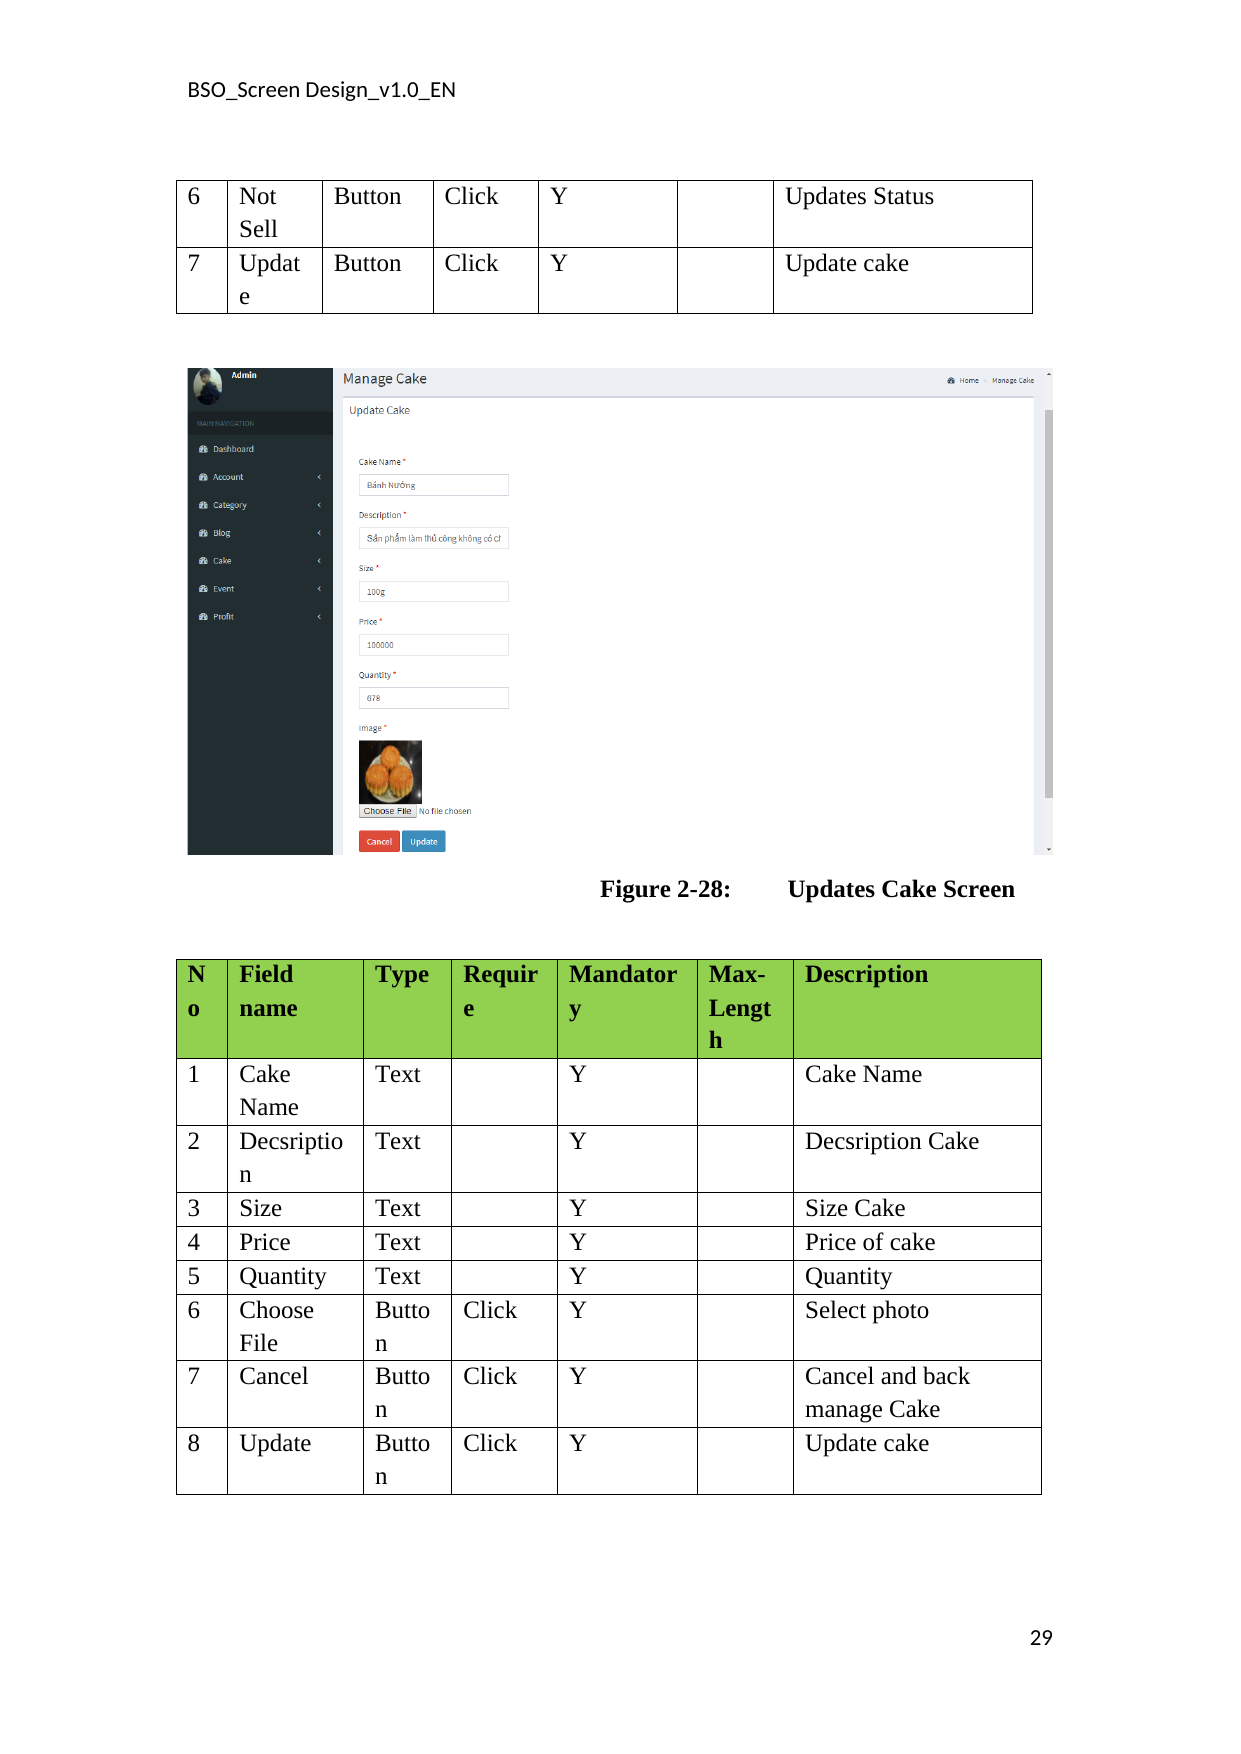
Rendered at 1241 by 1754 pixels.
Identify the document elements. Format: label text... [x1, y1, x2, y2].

table_cell Text [364, 1193, 451, 1226]
table_cell [698, 1261, 793, 1294]
table_cell Text [364, 1227, 451, 1260]
table_cell Quantity [794, 1261, 1041, 1294]
table_cell 6 [177, 181, 227, 247]
table_cell Y [558, 1428, 697, 1494]
table_cell [452, 1193, 557, 1226]
table_cell [452, 1059, 557, 1125]
table_cell Quantity [228, 1261, 363, 1294]
table_cell Update cake [774, 248, 1032, 313]
table_cell 3 [177, 1193, 227, 1226]
table_cell Cake Name [794, 1059, 1041, 1125]
table_cell Text [364, 1126, 451, 1192]
table_cell Update [228, 248, 322, 313]
table_cell 6 [177, 1295, 227, 1360]
table_cell Select photo [794, 1295, 1041, 1360]
table_cell Size [228, 1193, 363, 1226]
table_header Field name [228, 960, 363, 1058]
table_cell Size Cake [794, 1193, 1041, 1226]
table_cell Text [364, 1059, 451, 1125]
table_cell Click [452, 1295, 557, 1360]
table_cell Y [558, 1295, 697, 1360]
table_cell Choose File [228, 1295, 363, 1360]
table_cell Click [434, 248, 538, 313]
table_cell Updates Status [774, 181, 1032, 247]
picture [187, 368, 1053, 855]
table_cell [452, 1261, 557, 1294]
table_cell Price [228, 1227, 363, 1260]
table_cell [698, 1059, 793, 1125]
table_cell 1 [177, 1059, 227, 1125]
table_cell Y [558, 1059, 697, 1125]
table_cell 5 [177, 1261, 227, 1294]
table_cell 8 [177, 1428, 227, 1494]
table_cell Update [228, 1428, 363, 1494]
table_cell [698, 1361, 793, 1427]
table_cell Text [364, 1261, 451, 1294]
table_cell Update cake [794, 1428, 1041, 1494]
table_cell [698, 1428, 793, 1494]
table_cell [698, 1193, 793, 1226]
table_cell Not Sell [228, 181, 322, 247]
table_header Mandatory [558, 960, 697, 1058]
table_cell Decsription Cake [794, 1126, 1041, 1192]
table_cell Y [539, 248, 677, 313]
table_cell [678, 248, 773, 313]
table_cell Click [452, 1361, 557, 1427]
table_cell Button [323, 181, 433, 247]
table_cell 7 [177, 1361, 227, 1427]
table_cell [698, 1126, 793, 1192]
table_header Type [364, 960, 451, 1058]
table_cell Click [452, 1428, 557, 1494]
table_cell Y [558, 1193, 697, 1226]
table_cell Y [539, 181, 677, 247]
table_header Max-Length [698, 960, 793, 1058]
table_cell 4 [177, 1227, 227, 1260]
table_cell 2 [177, 1126, 227, 1192]
table_cell Y [558, 1361, 697, 1427]
table_cell Button [323, 248, 433, 313]
table_cell Cancel [228, 1361, 363, 1427]
text Updates Cake Screen [600, 874, 1053, 902]
table_cell Button [364, 1361, 451, 1427]
table_cell Cake Name [228, 1059, 363, 1125]
table_header Description [794, 960, 1041, 1058]
table_cell Y [558, 1126, 697, 1192]
table_cell Button [364, 1295, 451, 1360]
table_cell [698, 1295, 793, 1360]
table_cell Y [558, 1227, 697, 1260]
table_cell [452, 1227, 557, 1260]
table_cell Price of cake [794, 1227, 1041, 1260]
table_header No [177, 960, 227, 1058]
table_cell [678, 181, 773, 247]
table_cell [452, 1126, 557, 1192]
table_cell Cancel and back manage Cake [794, 1361, 1041, 1427]
table_cell [698, 1227, 793, 1260]
table_cell Button [364, 1428, 451, 1494]
table_cell Y [558, 1261, 697, 1294]
table_cell Decsription [228, 1126, 363, 1192]
table_cell 7 [177, 248, 227, 313]
table_cell Click [434, 181, 538, 247]
table_header Require [452, 960, 557, 1058]
